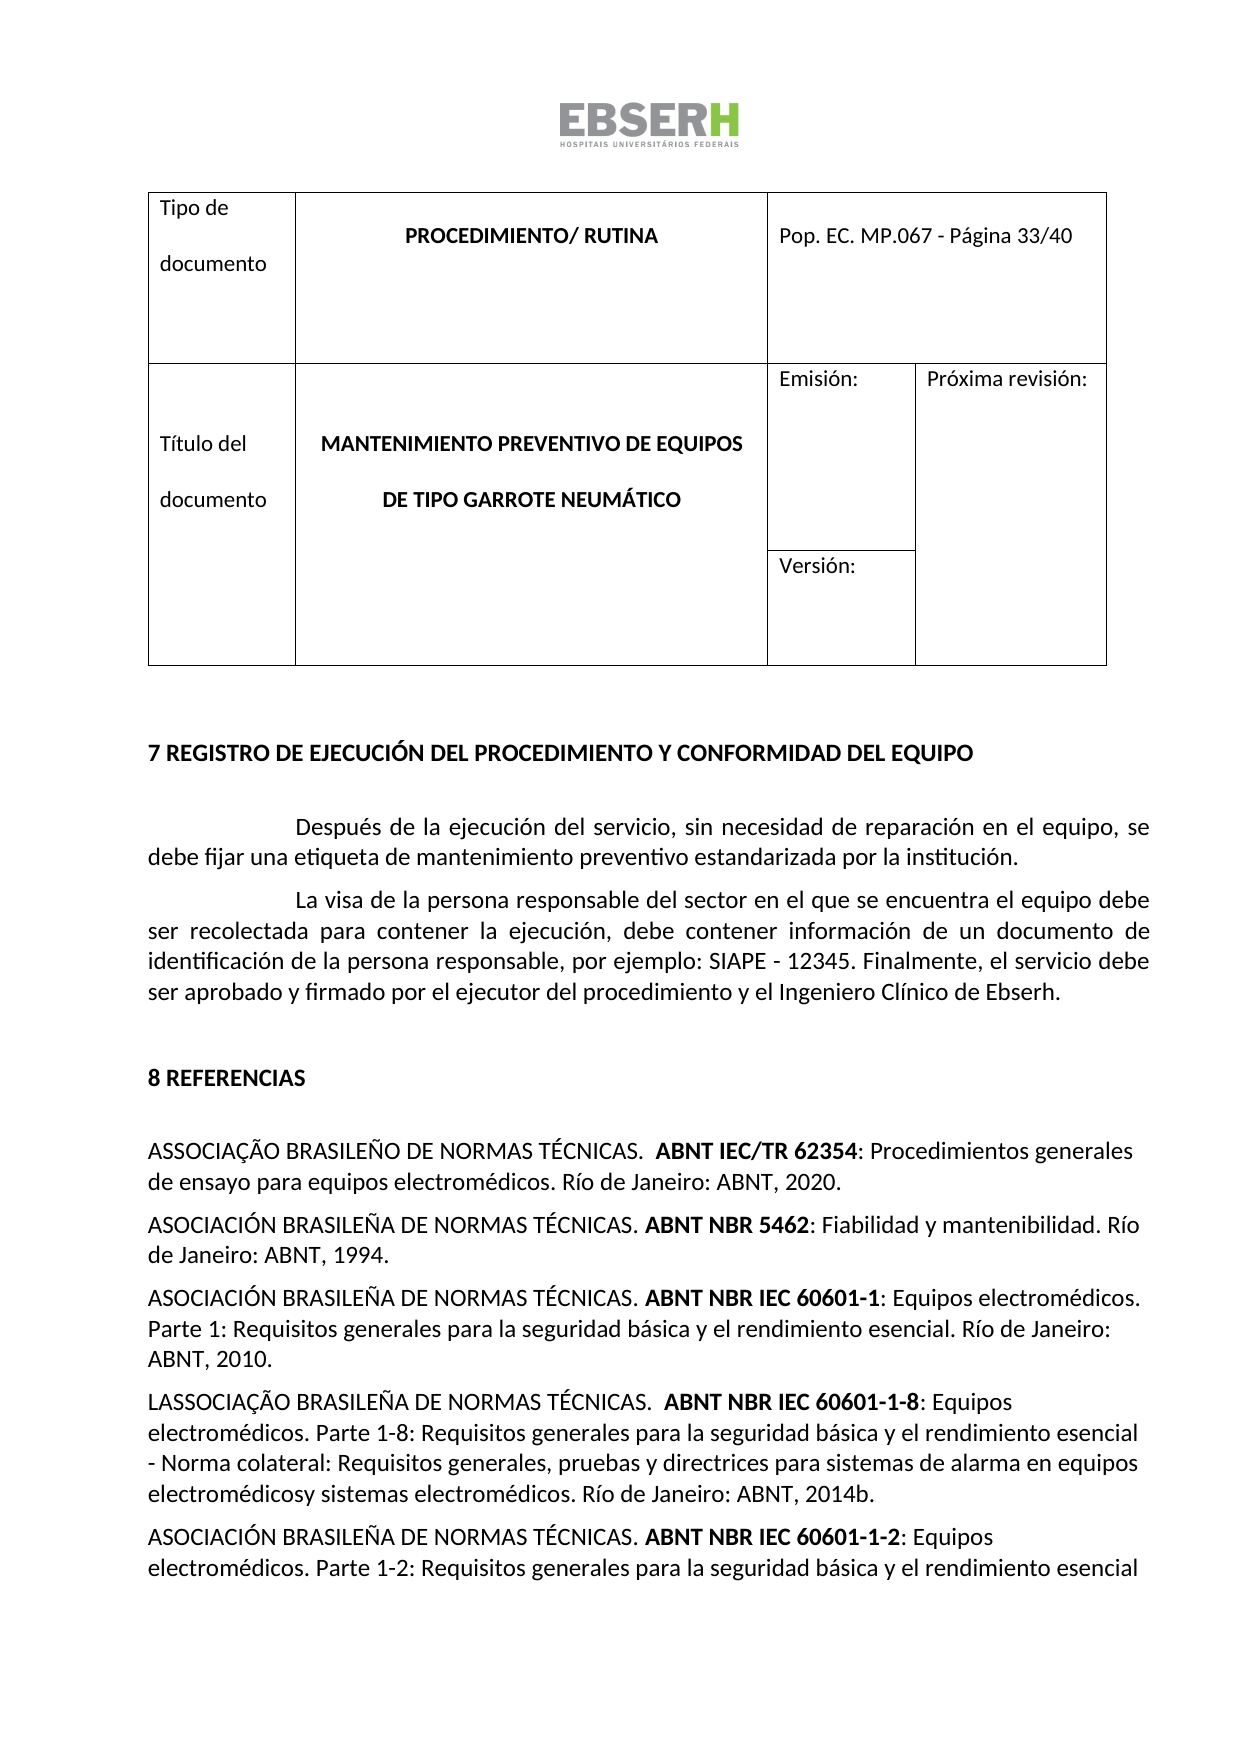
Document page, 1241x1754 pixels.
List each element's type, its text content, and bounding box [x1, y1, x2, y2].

text ASOCIACIÓN BRASILEÑA DE NORMAS TÉCNICAS. ABNT NBR 5462: Fiabilidad y mantenibilidad. Río de Janeiro: ABNT, 1994. [148, 1209, 1152, 1270]
text ASOCIACIÓN BRASILEÑA DE NORMAS TÉCNICAS. ABNT NBR IEC 60601-1-2: Equipos electromédicos. Parte 1-2: Requisitos generales para la seguridad básica y el rendimiento esencial - Norma Colateral: Perturbaciones electromagnéticas - Requisitos y pruebas. Río de Janeiro: ABNT, 2017. [148, 1521, 1152, 1582]
subtitle 7 REGISTRO DE EJECUCIÓN DEL PROCEDIMIENTO Y CONFORMIDAD DEL EQUIPO [148, 737, 1152, 768]
text La visa de la persona responsable del sector en el que se encuentra el equipo debe ser recolectada para contener la ejecución, debe contener información de un documento de identificación de la persona responsable, por ejemplo: SIAPE - 12345. Finalmente, el servicio debe ser aprobado y firmado por el ejecutor del procedimiento y el Ingeniero Clínico de Ebserh. [148, 884, 1152, 1006]
text LASSOCIAÇÃO BRASILEÑA DE NORMAS TÉCNICAS. ABNT NBR IEC 60601-1-8: Equipos electromédicos. Parte 1-8: Requisitos generales para la seguridad básica y el rendimiento esencial - Norma colateral: Requisitos generales, pruebas y directrices para sistemas de alarma en equipos electromédicosy sistemas electromédicos. Río de Janeiro: ABNT, 2014b. [148, 1387, 1152, 1509]
text ASSOCIAÇÃO BRASILEÑO DE NORMAS TÉCNICAS. ABNT IEC/TR 62354: Procedimientos generales de ensayo para equipos electromédicos. Río de Janeiro: ABNT, 2020. [148, 1135, 1152, 1196]
subtitle 8 REFERENCIAS [148, 1062, 1152, 1092]
picture [558, 101, 741, 147]
text ASOCIACIÓN BRASILEÑA DE NORMAS TÉCNICAS. ABNT NBR IEC 60601-1: Equipos electromédicos. Parte 1: Requisitos generales para la seguridad básica y el rendimiento esencial. Río de Janeiro: ABNT, 2010. [148, 1282, 1152, 1374]
text Después de la ejecución del servicio, sin necesidad de reparación en el equipo, se debe fijar una etiqueta de mantenimiento preventivo estandarizada por la institución. [148, 811, 1152, 872]
